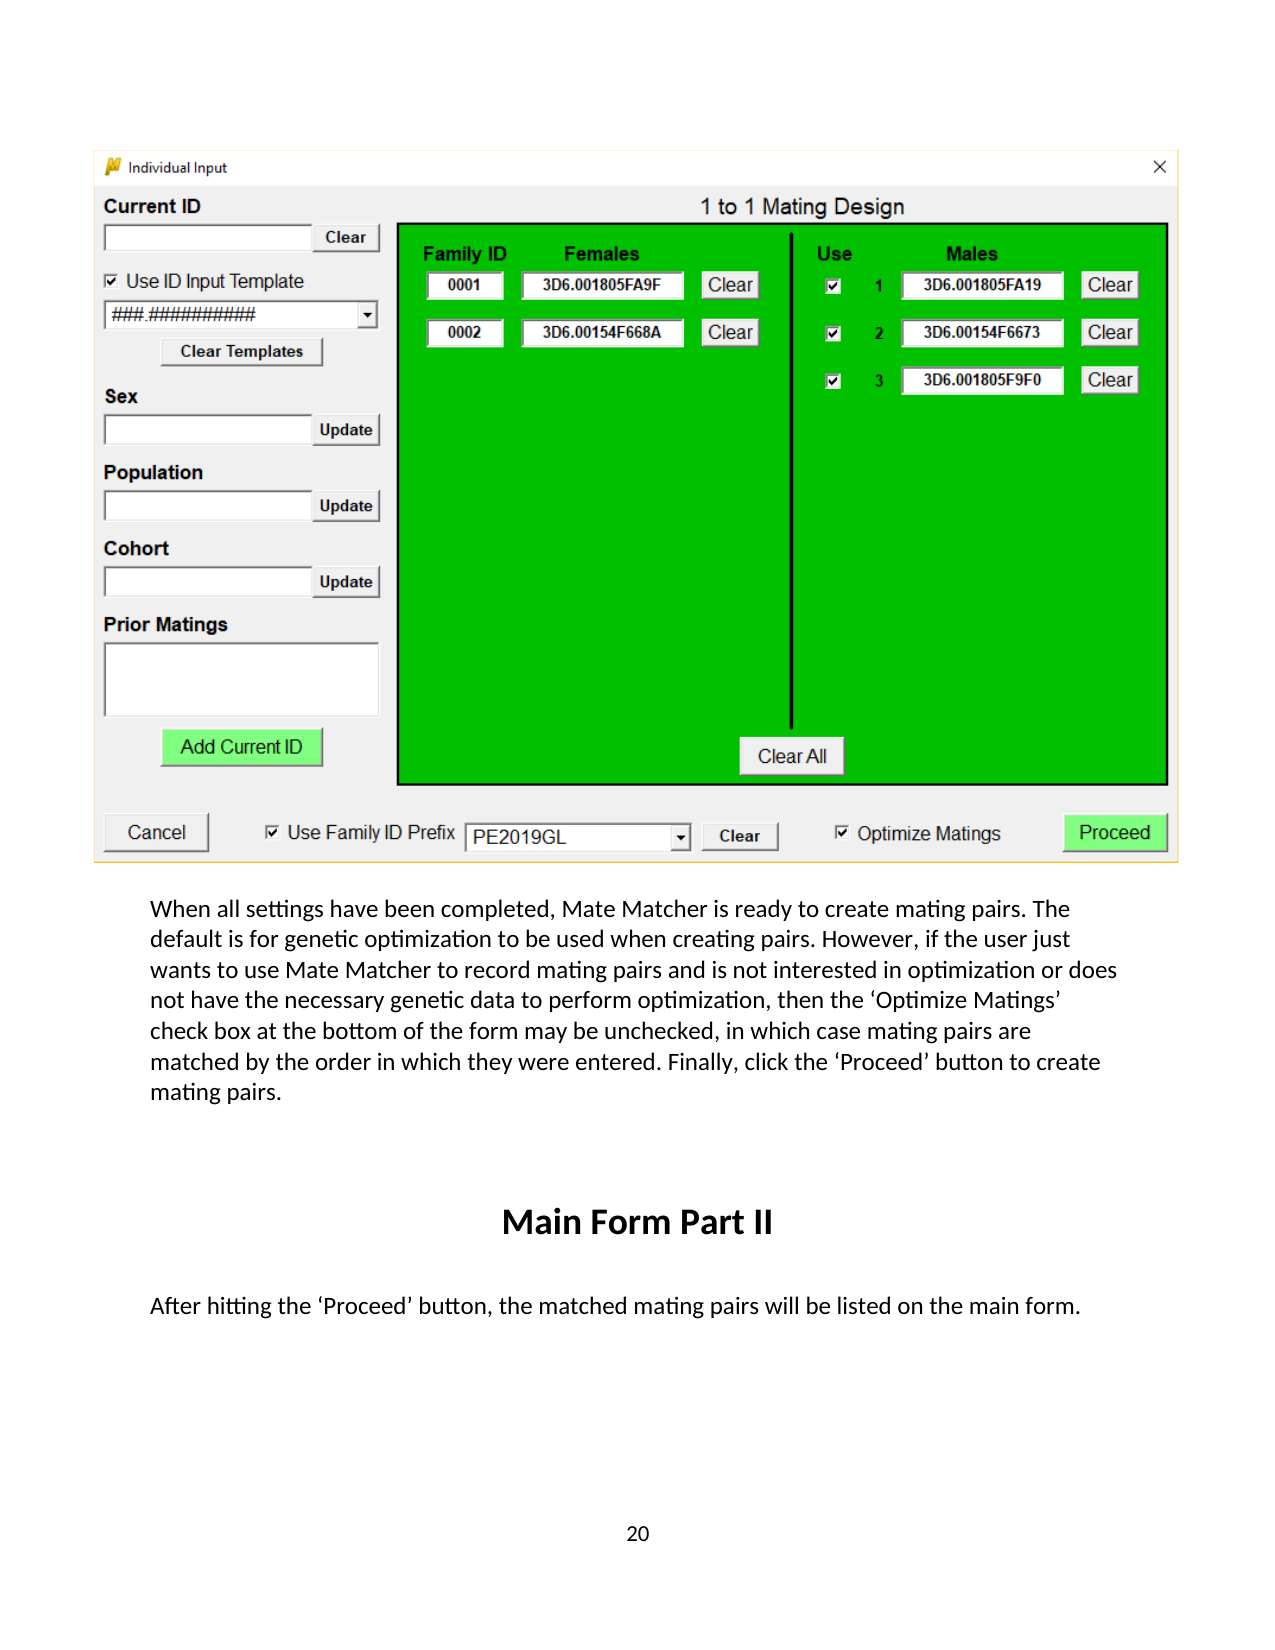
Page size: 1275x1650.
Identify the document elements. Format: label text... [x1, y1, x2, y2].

picture [93, 150, 1179, 863]
text Main Form Part II [150, 1198, 1125, 1244]
text When all settings have been completed, Mate Matcher is ready to create mating pairs. The default is for genetic optimization to be used when creating pairs. However, if the user just wants to use Mate Matcher to record mating pairs and is not interested in optimization or does not have the necessary genetic data to perform optimization, then the ‘Optimize Matings’ check box at the bottom of the form may be unchecked, in which case mating pairs are matched by the order in which they were entered. Finally, click the ‘Proceed’ button to create mating pairs. [150, 893, 1125, 1107]
text After hitting the ‘Proceed’ button, the matched mating pairs will be listed on the main form. [150, 1290, 1125, 1320]
